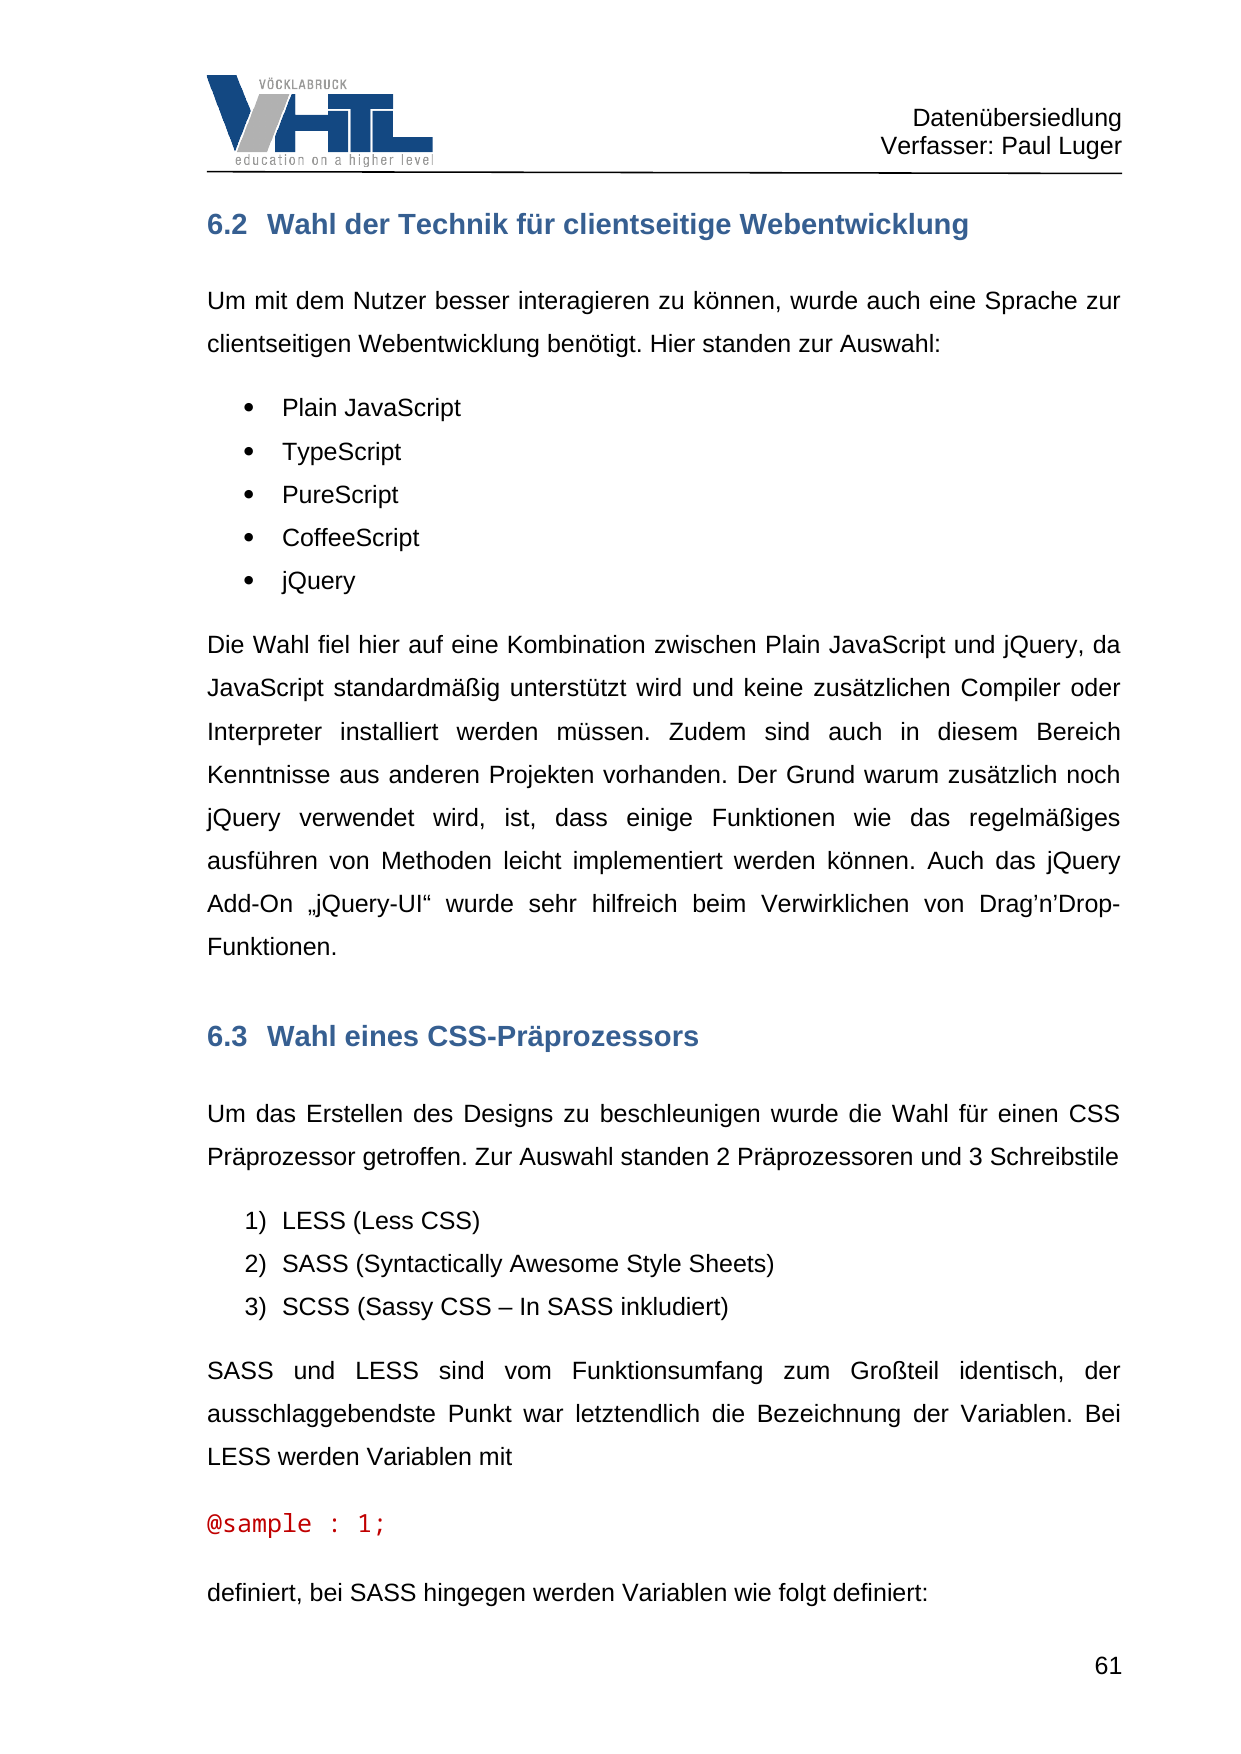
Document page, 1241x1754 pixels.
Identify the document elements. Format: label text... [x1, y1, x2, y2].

list CoffeeScript [244, 523, 1122, 552]
subtitle Wahl der Technik für clientseitige Webentwicklung [207, 207, 1122, 240]
text Um mit dem Nutzer besser interagieren zu können, wurde auch eine Sprache zur clientseitigen Webentwicklung benötigt. Hier standen zur Auswahl: [207, 286, 1122, 358]
text Um das Erstellen des Designs zu beschleunigen wurde die Wahl für einen CSS Präprozessor getroffen. Zur Auswahl standen 2 Präprozessoren und 3 Schreibstile [207, 1098, 1122, 1170]
picture [206, 75, 433, 167]
list SCSS (Sassy CSS – In SASS inkludiert) [244, 1292, 1122, 1321]
list PureScript [244, 480, 1122, 509]
list SASS (Syntactically Awesome Style Sheets) [244, 1249, 1122, 1277]
text Die Wahl fiel hier auf eine Kombination zwischen Plain JavaScript und jQuery, da JavaScript standardmäßig unterstützt wird und keine zusätzlichen Compiler oder Interpreter installiert werden müssen. Zudem sind auch in diesem Bereich Kenntnisse aus anderen Projekten vorhanden. Der Grund warum zusätzlich noch jQuery verwendet wird, ist, dass einige Funktionen wie das regelmäßiges ausführen von Methoden leicht implementiert werden können. Auch das jQuery Add-On „jQuery-UI“ wurde sehr hilfreich beim Verwirklichen von Drag’n’Drop-Funktionen. [207, 630, 1122, 961]
list TypeScript [244, 437, 1122, 465]
text SASS und LESS sind vom Funktionsumfang zum Großteil identisch, der ausschlaggebendste Punkt war letztendlich die Bezeichnung der Variablen. Bei LESS werden Variablen mit [207, 1356, 1122, 1471]
text definiert, bei SASS hingegen werden Variablen wie folgt definiert: [207, 1578, 1122, 1607]
subtitle Wahl eines CSS-Präprozessors [207, 1019, 1122, 1053]
text @sample : 1; [207, 1506, 1122, 1540]
list jQuery [244, 566, 1122, 595]
list Plain JavaScript [244, 393, 1122, 422]
list LESS (Less CSS) [244, 1206, 1122, 1234]
